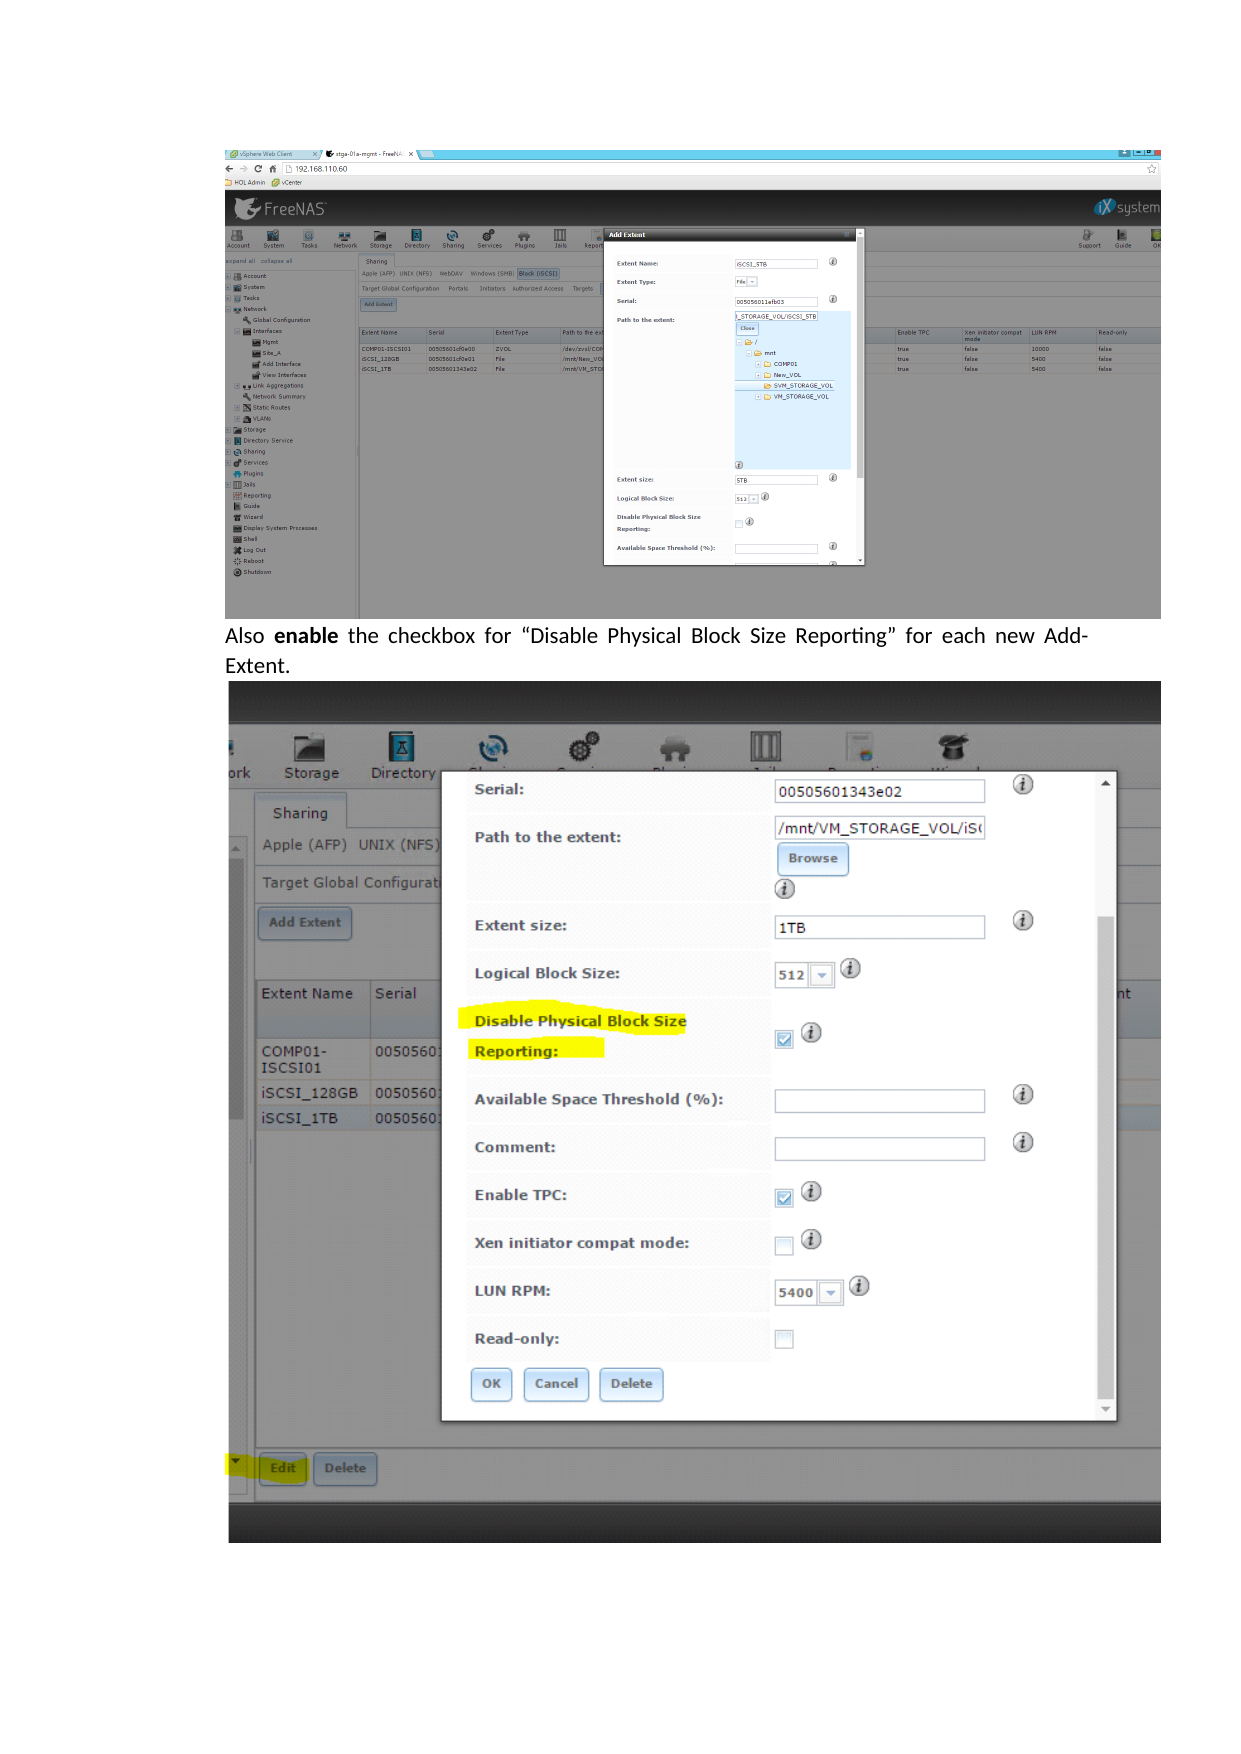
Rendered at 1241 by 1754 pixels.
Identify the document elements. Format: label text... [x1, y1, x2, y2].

picture [225, 681, 1161, 1543]
list Also enable the checkbox for “Disable Physical Block Size Reporting” for each new Add-Extent. [225, 621, 1090, 679]
picture [225, 150, 1161, 619]
